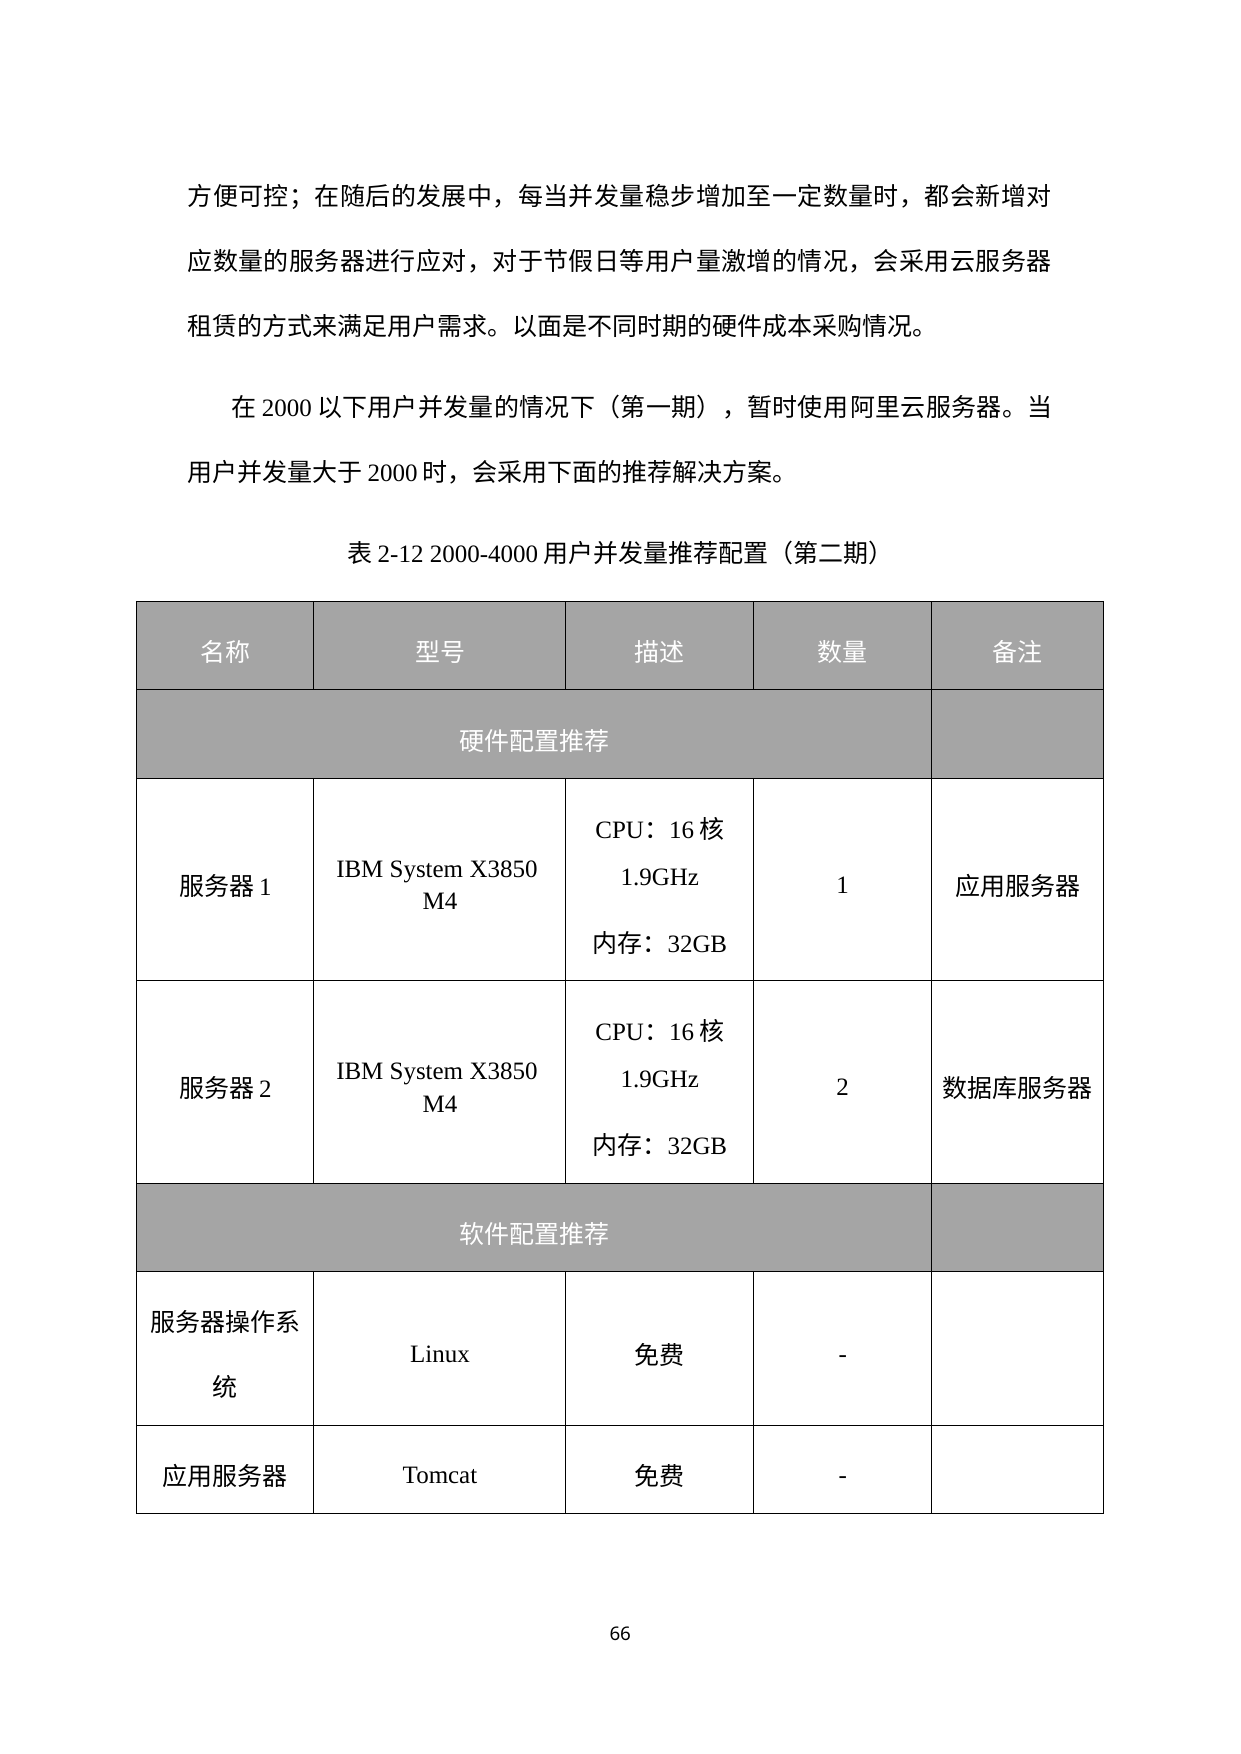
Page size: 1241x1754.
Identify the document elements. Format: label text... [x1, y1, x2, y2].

table_cell [932, 1272, 1103, 1424]
table_cell CPU：16核1.9GHz 内存：32GB [566, 779, 753, 980]
table_cell [932, 1426, 1103, 1513]
table_header 数量 [754, 602, 931, 689]
table_cell CPU：16核1.9GHz 内存：32GB [566, 981, 753, 1182]
table_cell 数据库服务器 [932, 981, 1103, 1182]
table_cell Tomcat [314, 1426, 565, 1513]
table_cell Linux [314, 1272, 565, 1424]
table_cell 软件配置推荐 [137, 1184, 931, 1271]
table_cell 服务器操作系统 [137, 1272, 313, 1424]
table_header 描述 [566, 602, 753, 689]
table_cell 1 [754, 779, 931, 980]
table_cell 硬件配置推荐 [137, 690, 931, 778]
table_cell [932, 690, 1103, 778]
table_cell 服务器1 [137, 779, 313, 980]
table_cell IBM System X3850 M4 [314, 981, 565, 1182]
table_cell 服务器2 [137, 981, 313, 1182]
table_header 备注 [932, 602, 1103, 689]
text 在2000以下用户并发量的情况下（第一期），暂时使用阿里云服务器。当用户并发量大于2000时，会采用下面的推荐解决方案。 [187, 373, 1053, 503]
table_cell 应用服务器 [932, 779, 1103, 980]
table_cell - [754, 1426, 931, 1513]
table_cell - [754, 1272, 931, 1424]
table_header 名称 [137, 602, 313, 689]
table_cell 免费 [566, 1426, 753, 1513]
table_cell IBM System X3850 M4 [314, 779, 565, 980]
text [187, 162, 1053, 357]
text 表2-12 2000-4000用户并发量推荐配置（第二期） [187, 519, 1053, 584]
table_cell 应用服务器 [137, 1426, 313, 1513]
table_header 型号 [314, 602, 565, 689]
table_cell 2 [754, 981, 931, 1182]
table_cell [932, 1184, 1103, 1271]
table_cell 免费 [566, 1272, 753, 1424]
